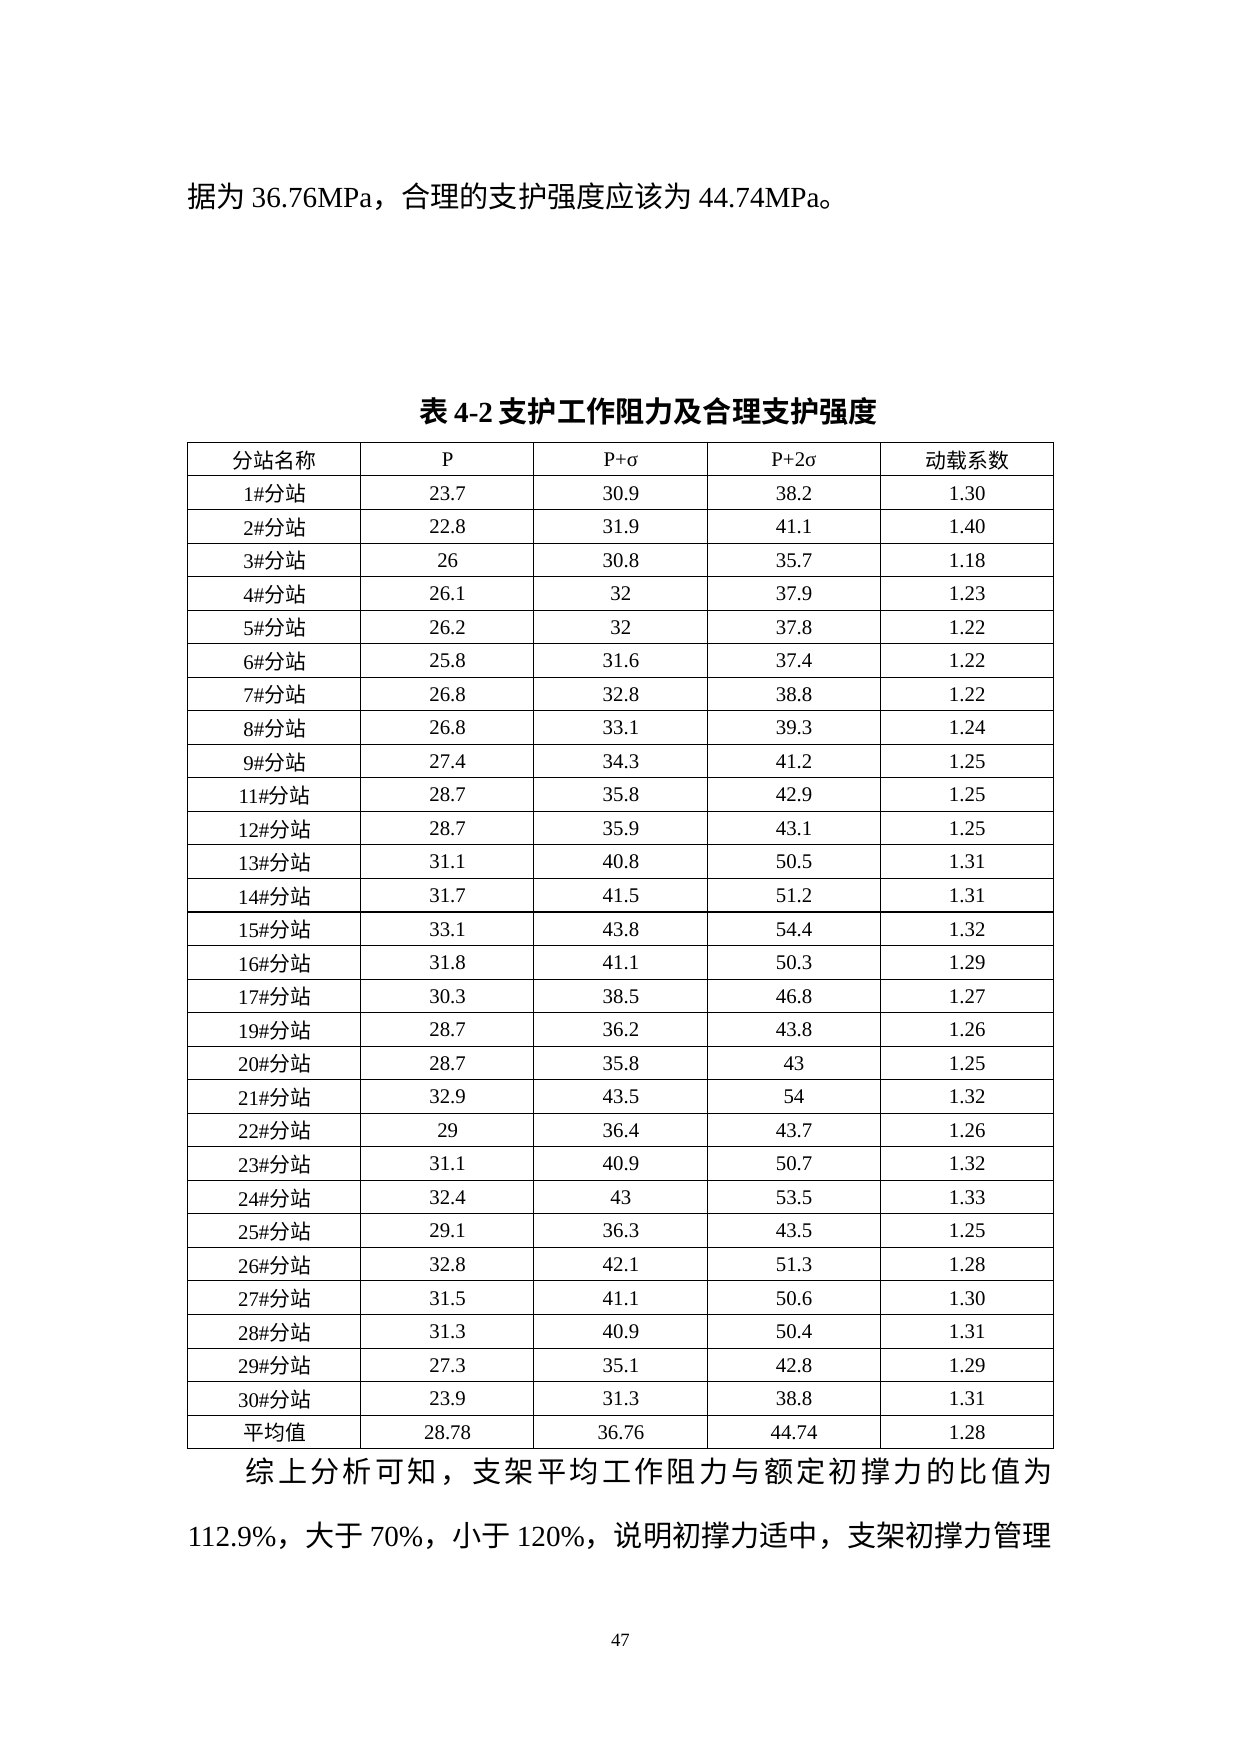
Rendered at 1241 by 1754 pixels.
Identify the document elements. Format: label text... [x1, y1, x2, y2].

table_cell 26#分站 [188, 1248, 360, 1280]
table_cell 33.1 [534, 711, 707, 744]
table_cell 17#分站 [188, 980, 360, 1012]
table_cell 50.4 [708, 1315, 880, 1347]
table_cell 26.8 [361, 711, 533, 744]
table_cell 43.5 [534, 1080, 707, 1113]
table_cell 53.5 [708, 1181, 880, 1213]
table_cell 50.5 [708, 845, 880, 878]
table_cell 42.1 [534, 1248, 707, 1280]
table_cell 21#分站 [188, 1080, 360, 1113]
table_cell 22#分站 [188, 1114, 360, 1146]
table_cell 1.32 [881, 1147, 1053, 1180]
table_cell 50.3 [708, 946, 880, 978]
table_cell 37.8 [708, 611, 880, 643]
table_cell 41.1 [534, 1281, 707, 1314]
table_cell 36.4 [534, 1114, 707, 1146]
table_cell 35.9 [534, 812, 707, 844]
table_header 分站名称 [188, 443, 360, 475]
table_cell 28#分站 [188, 1315, 360, 1347]
table_cell 30#分站 [188, 1382, 360, 1414]
table_cell 43 [708, 1047, 880, 1079]
table_cell 27.4 [361, 745, 533, 777]
table_cell 29.1 [361, 1214, 533, 1247]
table_cell 22.8 [361, 510, 533, 542]
table_cell 27.3 [361, 1349, 533, 1381]
table_header 动载系数 [881, 443, 1053, 475]
table_cell 31.7 [361, 879, 533, 911]
table_cell 1.18 [881, 544, 1053, 576]
table_cell 30.9 [534, 476, 707, 509]
table_cell 54.4 [708, 913, 880, 945]
table_cell 30.3 [361, 980, 533, 1012]
table_cell 26 [361, 544, 533, 576]
table_cell 51.3 [708, 1248, 880, 1280]
table_cell 29 [361, 1114, 533, 1146]
table_cell 19#分站 [188, 1013, 360, 1046]
table_cell 12#分站 [188, 812, 360, 844]
table_cell 2#分站 [188, 510, 360, 542]
table_cell 28.7 [361, 1047, 533, 1079]
table_cell 46.8 [708, 980, 880, 1012]
table_cell 24#分站 [188, 1181, 360, 1213]
table_cell 3#分站 [188, 544, 360, 576]
table_cell 51.2 [708, 879, 880, 911]
table_cell 32 [534, 577, 707, 609]
table_cell 1.31 [881, 879, 1053, 911]
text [187, 1449, 1053, 1555]
table_cell 43.7 [708, 1114, 880, 1146]
table_cell 1.31 [881, 1382, 1053, 1414]
table_cell 54 [708, 1080, 880, 1113]
table_cell 1.32 [881, 913, 1053, 945]
table_cell 41.2 [708, 745, 880, 777]
table_cell 36.2 [534, 1013, 707, 1046]
table_cell 50.7 [708, 1147, 880, 1180]
table_cell 1.26 [881, 1114, 1053, 1146]
table_cell 28.78 [361, 1416, 533, 1448]
table_cell 1.29 [881, 1349, 1053, 1381]
table_cell 37.9 [708, 577, 880, 609]
table_cell 1.25 [881, 745, 1053, 777]
table_cell 29#分站 [188, 1349, 360, 1381]
table_cell 35.8 [534, 778, 707, 811]
table_cell 1#分站 [188, 476, 360, 509]
table_cell 37.4 [708, 644, 880, 677]
table_cell 7#分站 [188, 678, 360, 710]
table_cell 41.1 [708, 510, 880, 542]
table_cell 38.8 [708, 678, 880, 710]
table_cell 1.31 [881, 1315, 1053, 1347]
table_cell 1.22 [881, 611, 1053, 643]
table_cell 1.27 [881, 980, 1053, 1012]
table_cell 32.9 [361, 1080, 533, 1113]
table_cell 26.2 [361, 611, 533, 643]
table_cell 36.76 [534, 1416, 707, 1448]
table_cell 36.3 [534, 1214, 707, 1247]
table_cell 1.28 [881, 1248, 1053, 1280]
table_cell 1.25 [881, 1047, 1053, 1079]
table_cell 16#分站 [188, 946, 360, 978]
table_cell 38.5 [534, 980, 707, 1012]
table_cell 1.22 [881, 678, 1053, 710]
table_cell 1.31 [881, 845, 1053, 878]
table_cell 13#分站 [188, 845, 360, 878]
table_cell 28.7 [361, 778, 533, 811]
table_cell 20#分站 [188, 1047, 360, 1079]
table_cell 25.8 [361, 644, 533, 677]
table_cell 31.1 [361, 845, 533, 878]
table_cell 38.8 [708, 1382, 880, 1414]
table_cell 32 [534, 611, 707, 643]
table_cell 44.74 [708, 1416, 880, 1448]
table_cell 43.5 [708, 1214, 880, 1247]
table_cell 38.2 [708, 476, 880, 509]
table_cell 25#分站 [188, 1214, 360, 1247]
table_cell 43.8 [534, 913, 707, 945]
table_cell 15#分站 [188, 913, 360, 945]
table_cell 43 [534, 1181, 707, 1213]
table_cell 1.23 [881, 577, 1053, 609]
table_cell 4#分站 [188, 577, 360, 609]
table_cell 27#分站 [188, 1281, 360, 1314]
table_cell 31.5 [361, 1281, 533, 1314]
table_cell 1.24 [881, 711, 1053, 744]
table_cell 1.22 [881, 644, 1053, 677]
table_cell 31.1 [361, 1147, 533, 1180]
table_cell 1.25 [881, 812, 1053, 844]
table_cell 1.29 [881, 946, 1053, 978]
table_cell 33.1 [361, 913, 533, 945]
table_cell 8#分站 [188, 711, 360, 744]
table_cell 31.6 [534, 644, 707, 677]
table_header P+σ [534, 443, 707, 475]
table_header P [361, 443, 533, 475]
table_cell 1.26 [881, 1013, 1053, 1046]
table_cell 43.8 [708, 1013, 880, 1046]
table_cell 34.3 [534, 745, 707, 777]
table_cell 42.9 [708, 778, 880, 811]
table_cell 23.7 [361, 476, 533, 509]
table_cell 31.8 [361, 946, 533, 978]
table_cell 14#分站 [188, 879, 360, 911]
table_cell 31.3 [534, 1382, 707, 1414]
table_cell 6#分站 [188, 644, 360, 677]
table_cell 35.7 [708, 544, 880, 576]
table_cell 1.30 [881, 476, 1053, 509]
table_cell 41.1 [534, 946, 707, 978]
table_cell 32.8 [361, 1248, 533, 1280]
table_cell 平均值 [188, 1416, 360, 1448]
table_cell 35.1 [534, 1349, 707, 1381]
table_cell 26.1 [361, 577, 533, 609]
table_cell 11#分站 [188, 778, 360, 811]
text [187, 162, 1053, 227]
table_cell 41.5 [534, 879, 707, 911]
table_cell 42.8 [708, 1349, 880, 1381]
table_cell 23.9 [361, 1382, 533, 1414]
table_cell 9#分站 [188, 745, 360, 777]
table_cell 1.40 [881, 510, 1053, 542]
table_cell 23#分站 [188, 1147, 360, 1180]
table_header P+2σ [708, 443, 880, 475]
table_cell 28.7 [361, 812, 533, 844]
table_cell 1.30 [881, 1281, 1053, 1314]
table_cell 5#分站 [188, 611, 360, 643]
table_cell 39.3 [708, 711, 880, 744]
table_cell 1.25 [881, 778, 1053, 811]
table_cell 26.8 [361, 678, 533, 710]
table_cell 31.9 [534, 510, 707, 542]
table_cell 32.4 [361, 1181, 533, 1213]
table_cell 1.28 [881, 1416, 1053, 1448]
table_cell 35.8 [534, 1047, 707, 1079]
table_cell 1.33 [881, 1181, 1053, 1213]
text 表4-2支护工作阻力及合理支护强度 [187, 377, 1053, 442]
table_cell 1.32 [881, 1080, 1053, 1113]
table_cell 43.1 [708, 812, 880, 844]
table_cell 30.8 [534, 544, 707, 576]
table_cell 1.25 [881, 1214, 1053, 1247]
table_cell 40.9 [534, 1315, 707, 1347]
table_cell 31.3 [361, 1315, 533, 1347]
table_cell 40.9 [534, 1147, 707, 1180]
table_cell 32.8 [534, 678, 707, 710]
table_cell 40.8 [534, 845, 707, 878]
table_cell 50.6 [708, 1281, 880, 1314]
table_cell 28.7 [361, 1013, 533, 1046]
